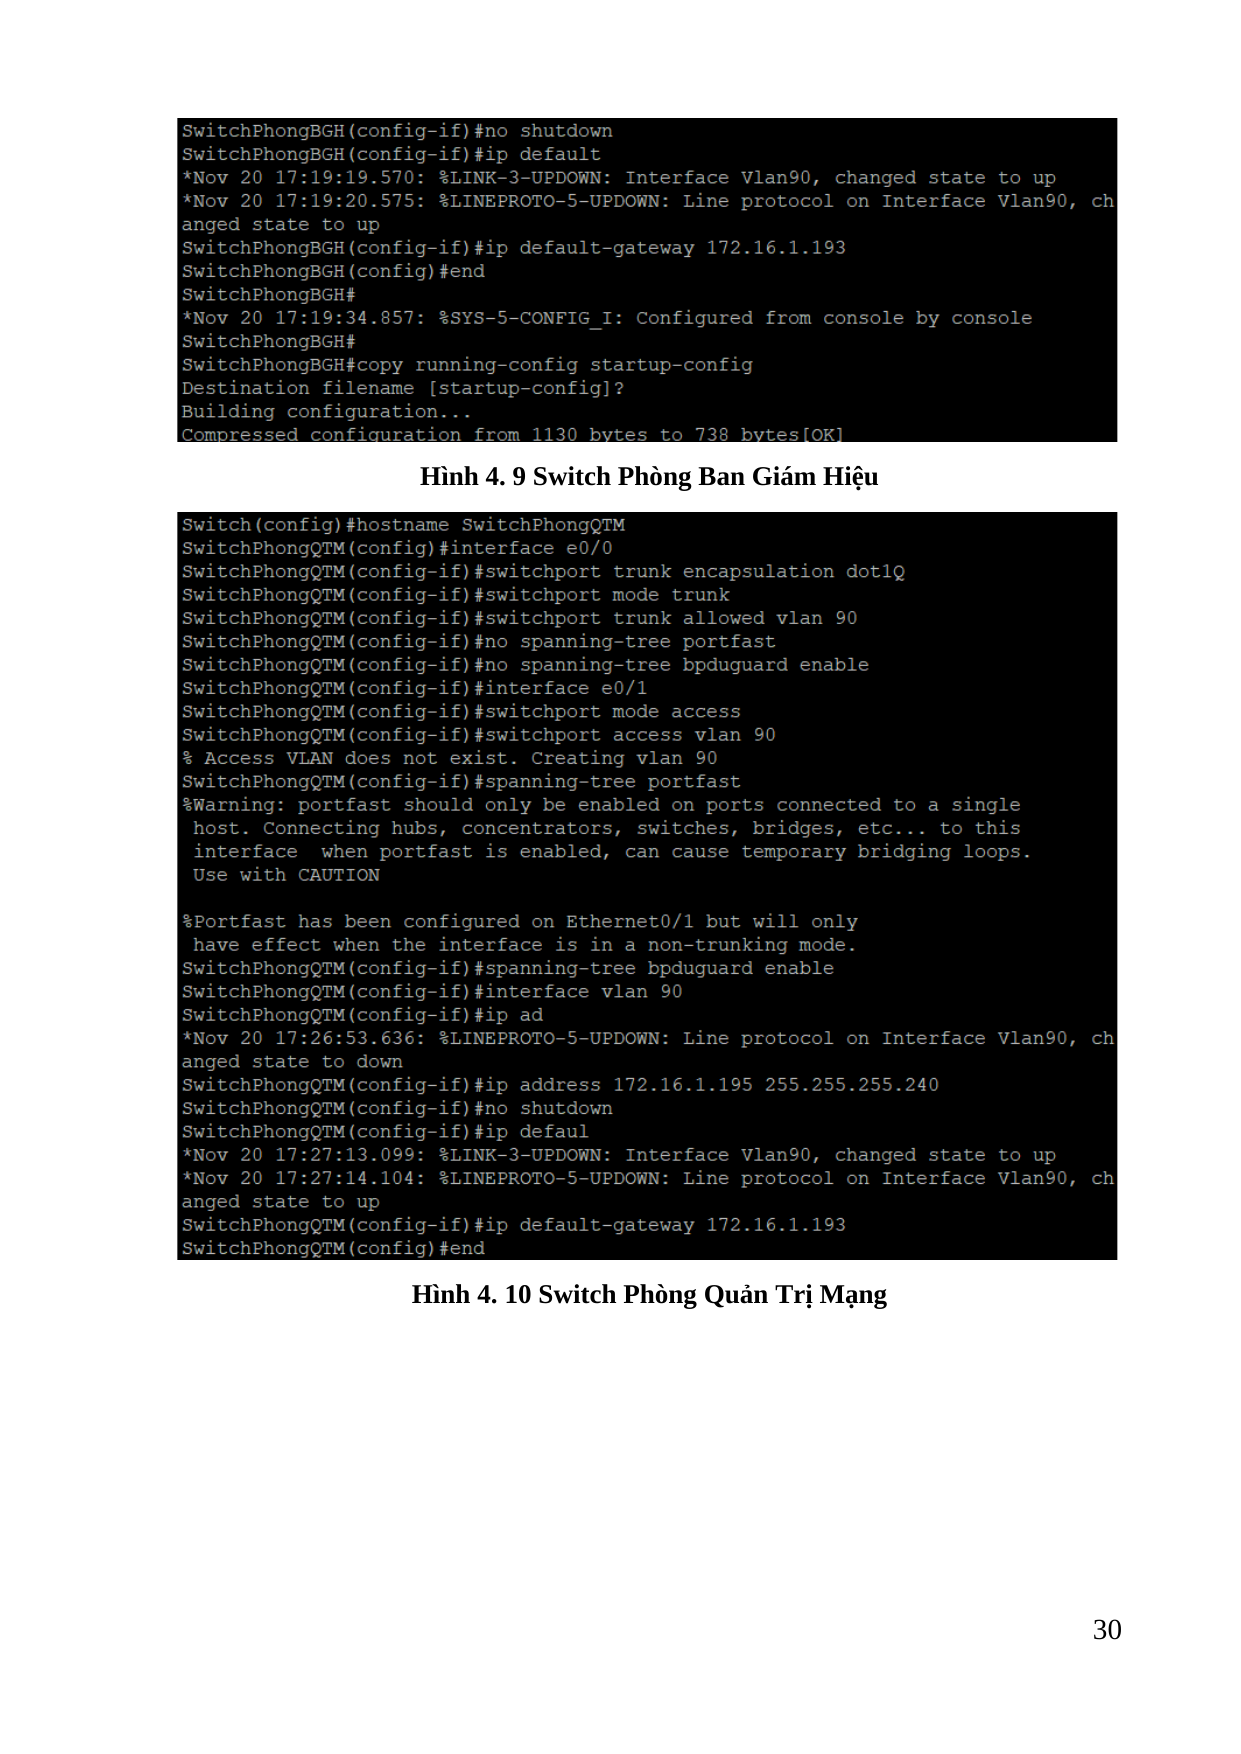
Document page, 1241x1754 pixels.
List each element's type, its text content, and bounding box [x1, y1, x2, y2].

picture [177, 118, 1118, 442]
text Hình 4. 9 Switch Phòng Ban Giám Hiệu [177, 461, 1122, 492]
picture [177, 512, 1118, 1260]
text Hình 4. 10 Switch Phòng Quản Trị Mạng [177, 1278, 1122, 1310]
